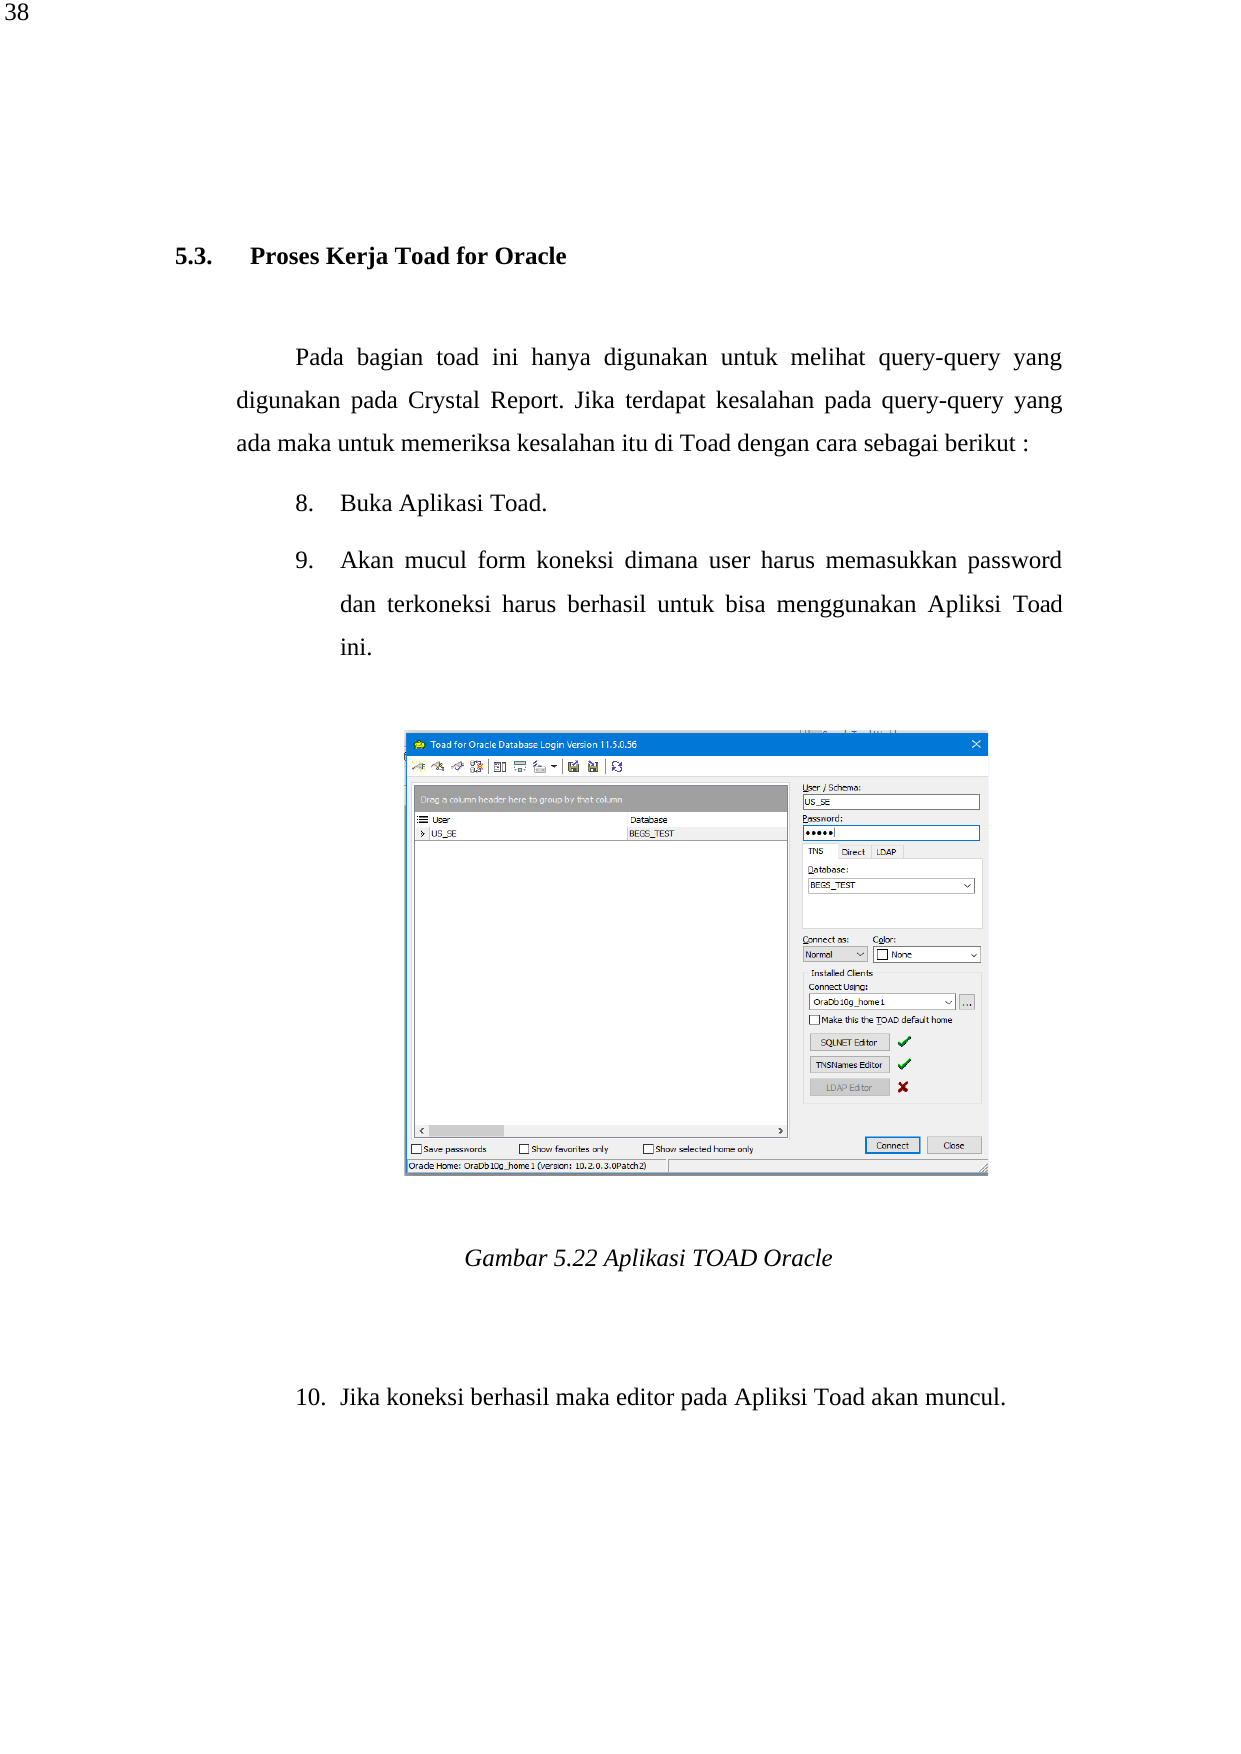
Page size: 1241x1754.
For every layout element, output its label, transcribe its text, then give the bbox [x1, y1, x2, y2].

picture [404, 730, 989, 1176]
list Buka Aplikasi Toad. [295, 488, 1130, 517]
list Jika koneksi berhasil maka editor pada Apliksi Toad akan muncul. [295, 1382, 1130, 1411]
subtitle Proses Kerja Toad for Oracle [175, 241, 1130, 269]
text Pada bagian toad ini hanya digunakan untuk melihat query-query yang digunakan pada Crystal Report. Jika terdapat kesalahan pada query-query yang ada maka untuk memeriksa kesalahan itu di Toad dengan cara sebagai berikut : [236, 342, 1063, 457]
text Gambar 5.22 Aplikasi TOAD Oracle [235, 1243, 1064, 1272]
list Akan mucul form koneksi dimana user harus memasukkan password dan terkoneksi harus berhasil untuk bisa menggunakan Apliksi Toad ini. [295, 546, 1063, 661]
